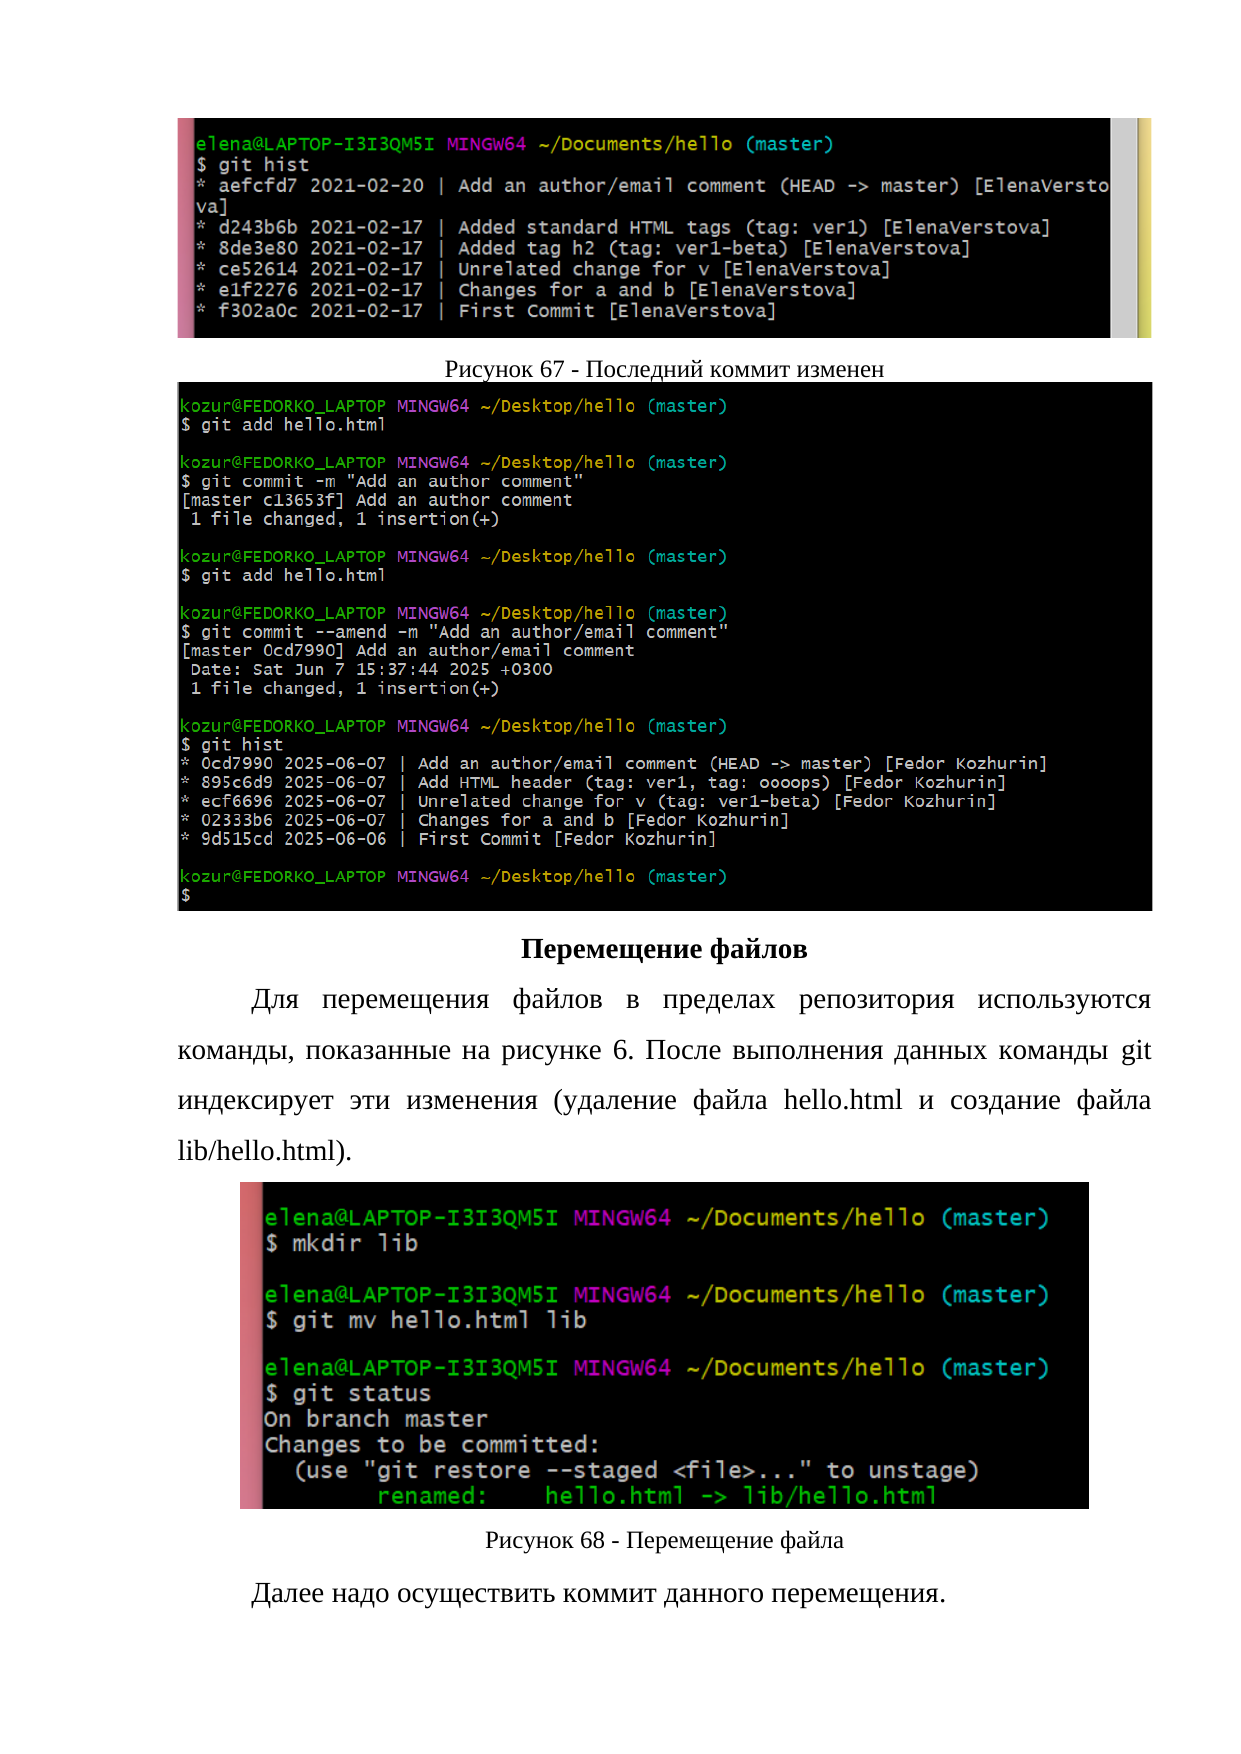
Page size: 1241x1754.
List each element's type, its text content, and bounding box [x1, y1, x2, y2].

picture [177, 382, 1153, 911]
subtitle Перемещение файлов [177, 931, 1152, 965]
picture [177, 118, 1152, 338]
text Рисунок 67 - Последний коммит изменен [177, 354, 1152, 382]
text Для перемещения файлов в пределах репозитория используются команды, показанные на рисунке 6. После выполнения данных команды git индексирует эти изменения (удаление файла hello.html и создание файла lib/hello.html). [177, 982, 1152, 1166]
picture [240, 1182, 1089, 1509]
text Далее надо осуществить коммит данного перемещения. [177, 1575, 1152, 1608]
text Рисунок 68 - Перемещение файла [177, 1525, 1152, 1554]
